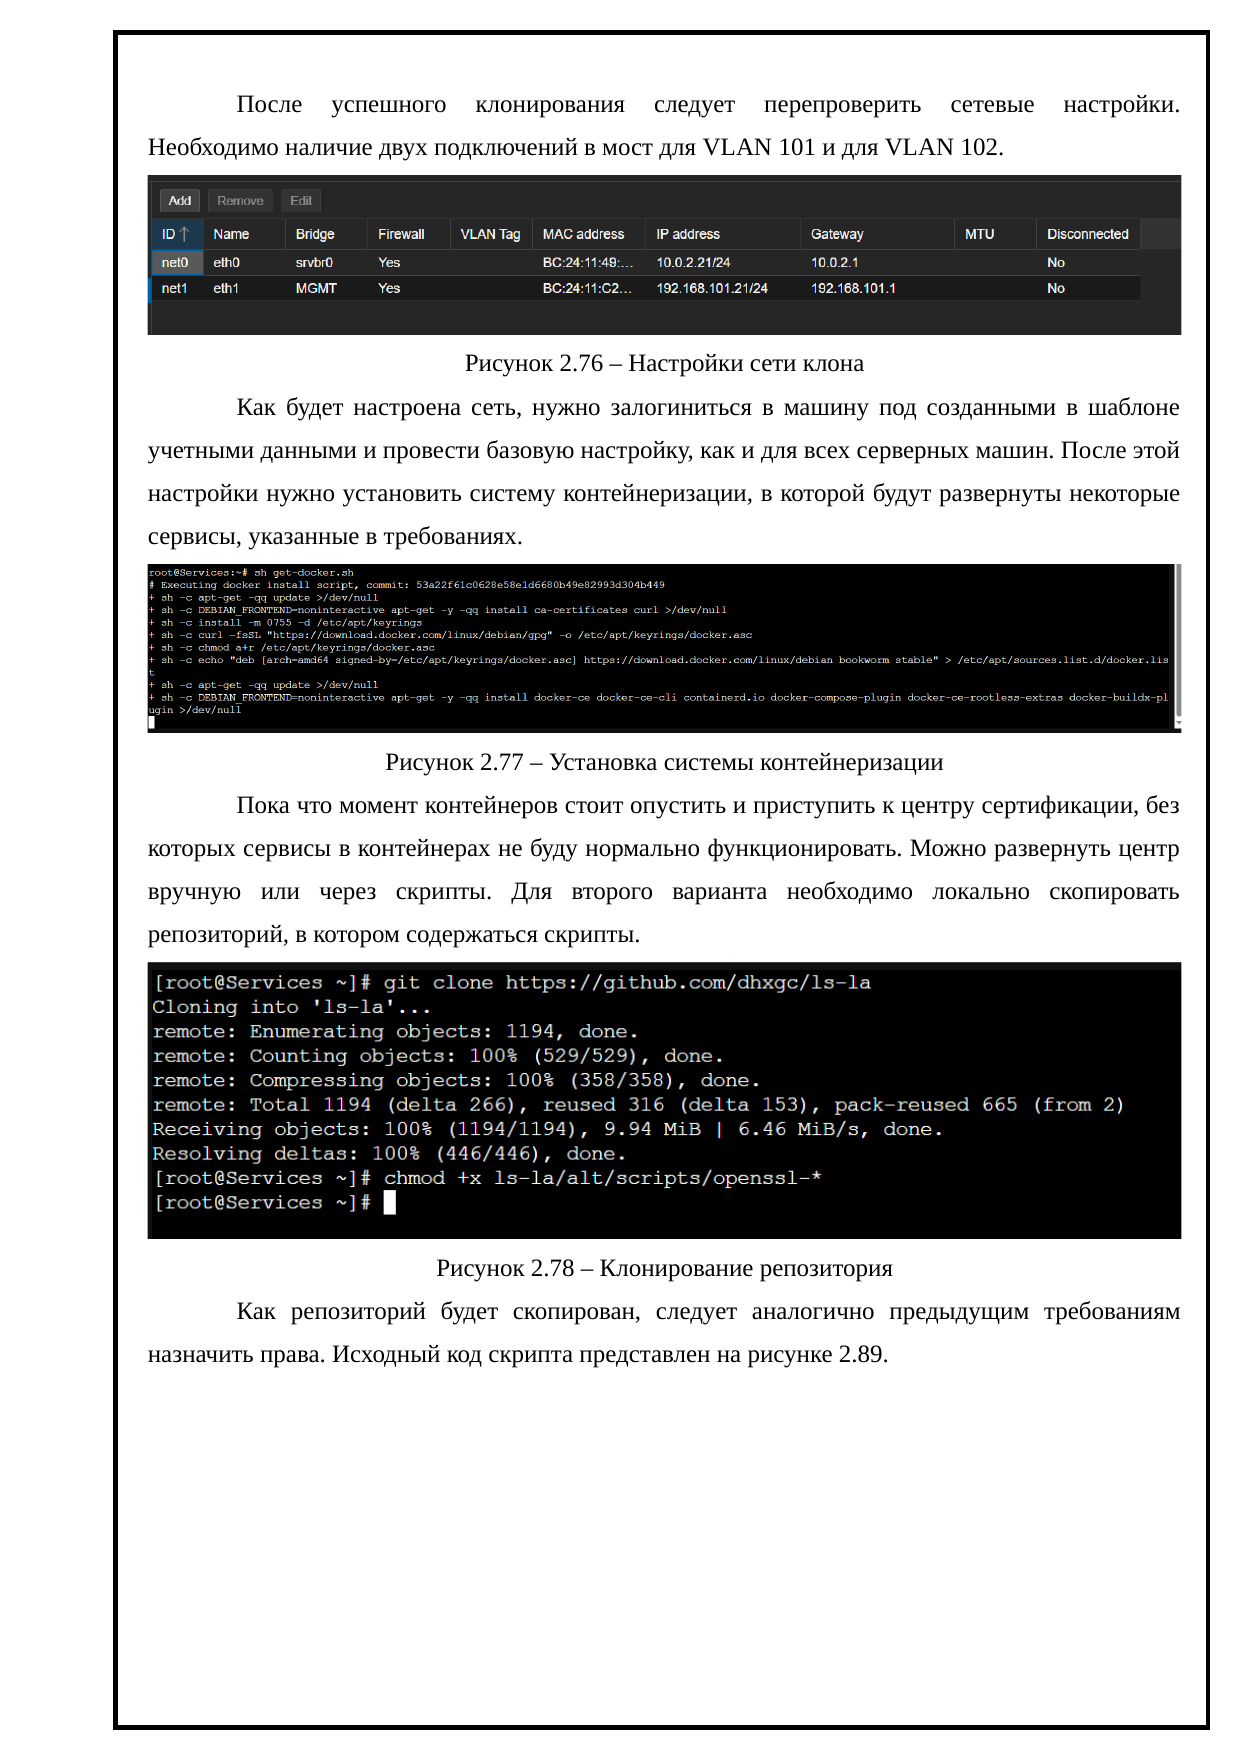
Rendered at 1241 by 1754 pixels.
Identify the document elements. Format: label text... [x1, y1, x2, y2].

text Рисунок 2.78 – Клонирование репозитория [148, 1253, 1181, 1281]
text Рисунок 2.77 – Установка системы контейнеризации [148, 747, 1181, 776]
picture [147, 175, 1182, 335]
text Как будет настроена сеть, нужно залогиниться в машину под созданными в шаблоне учетными данными и провести базовую настройку, как и для всех серверных машин. После этой настройки нужно установить систему контейнеризации, в которой будут развернуты некоторые сервисы, указанные в требованиях. [148, 392, 1181, 550]
text Пока что момент контейнеров стоит опустить и приступить к центру сертификации, без которых сервисы в контейнерах не буду нормально функционировать. Можно развернуть центр вручную или через скрипты. Для второго варианта необходимо локально скопировать репозиторий, в котором содержаться скрипты. [148, 790, 1181, 948]
text Рисунок 2.76 – Настройки сети клона [148, 348, 1181, 377]
picture [147, 962, 1182, 1239]
text После успешного клонирования следует перепроверить сетевые настройки. Необходимо наличие двух подключений в мост для VLAN 101 и для VLAN 102. [148, 89, 1181, 161]
text Как репозиторий будет скопирован, следует аналогично предыдущим требованиям назначить права. Исходный код скрипта представлен на рисунке 2.89. [148, 1296, 1181, 1368]
picture [147, 564, 1182, 733]
